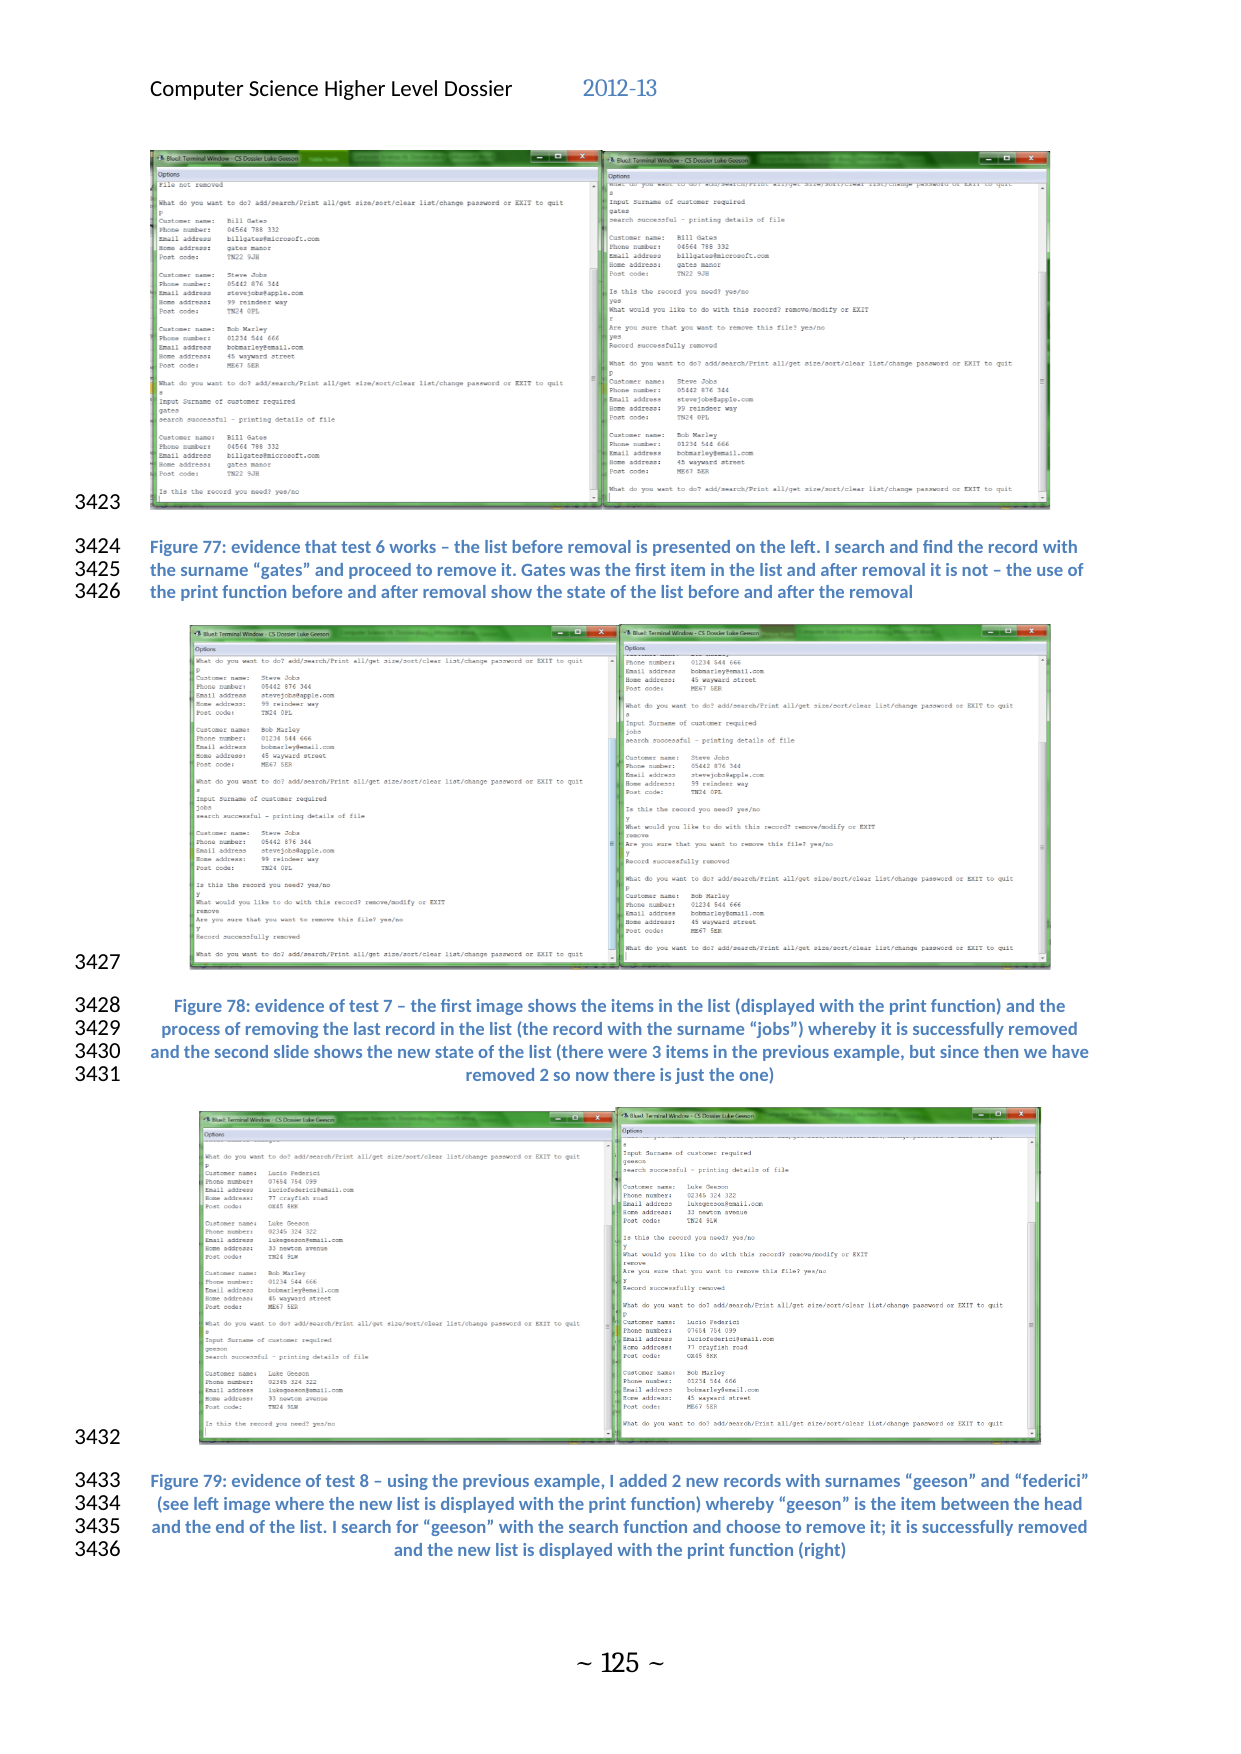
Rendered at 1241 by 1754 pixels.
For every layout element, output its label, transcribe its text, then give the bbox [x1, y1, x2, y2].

picture [189, 624, 1051, 970]
picture [150, 150, 1051, 510]
picture [199, 1107, 1042, 1445]
